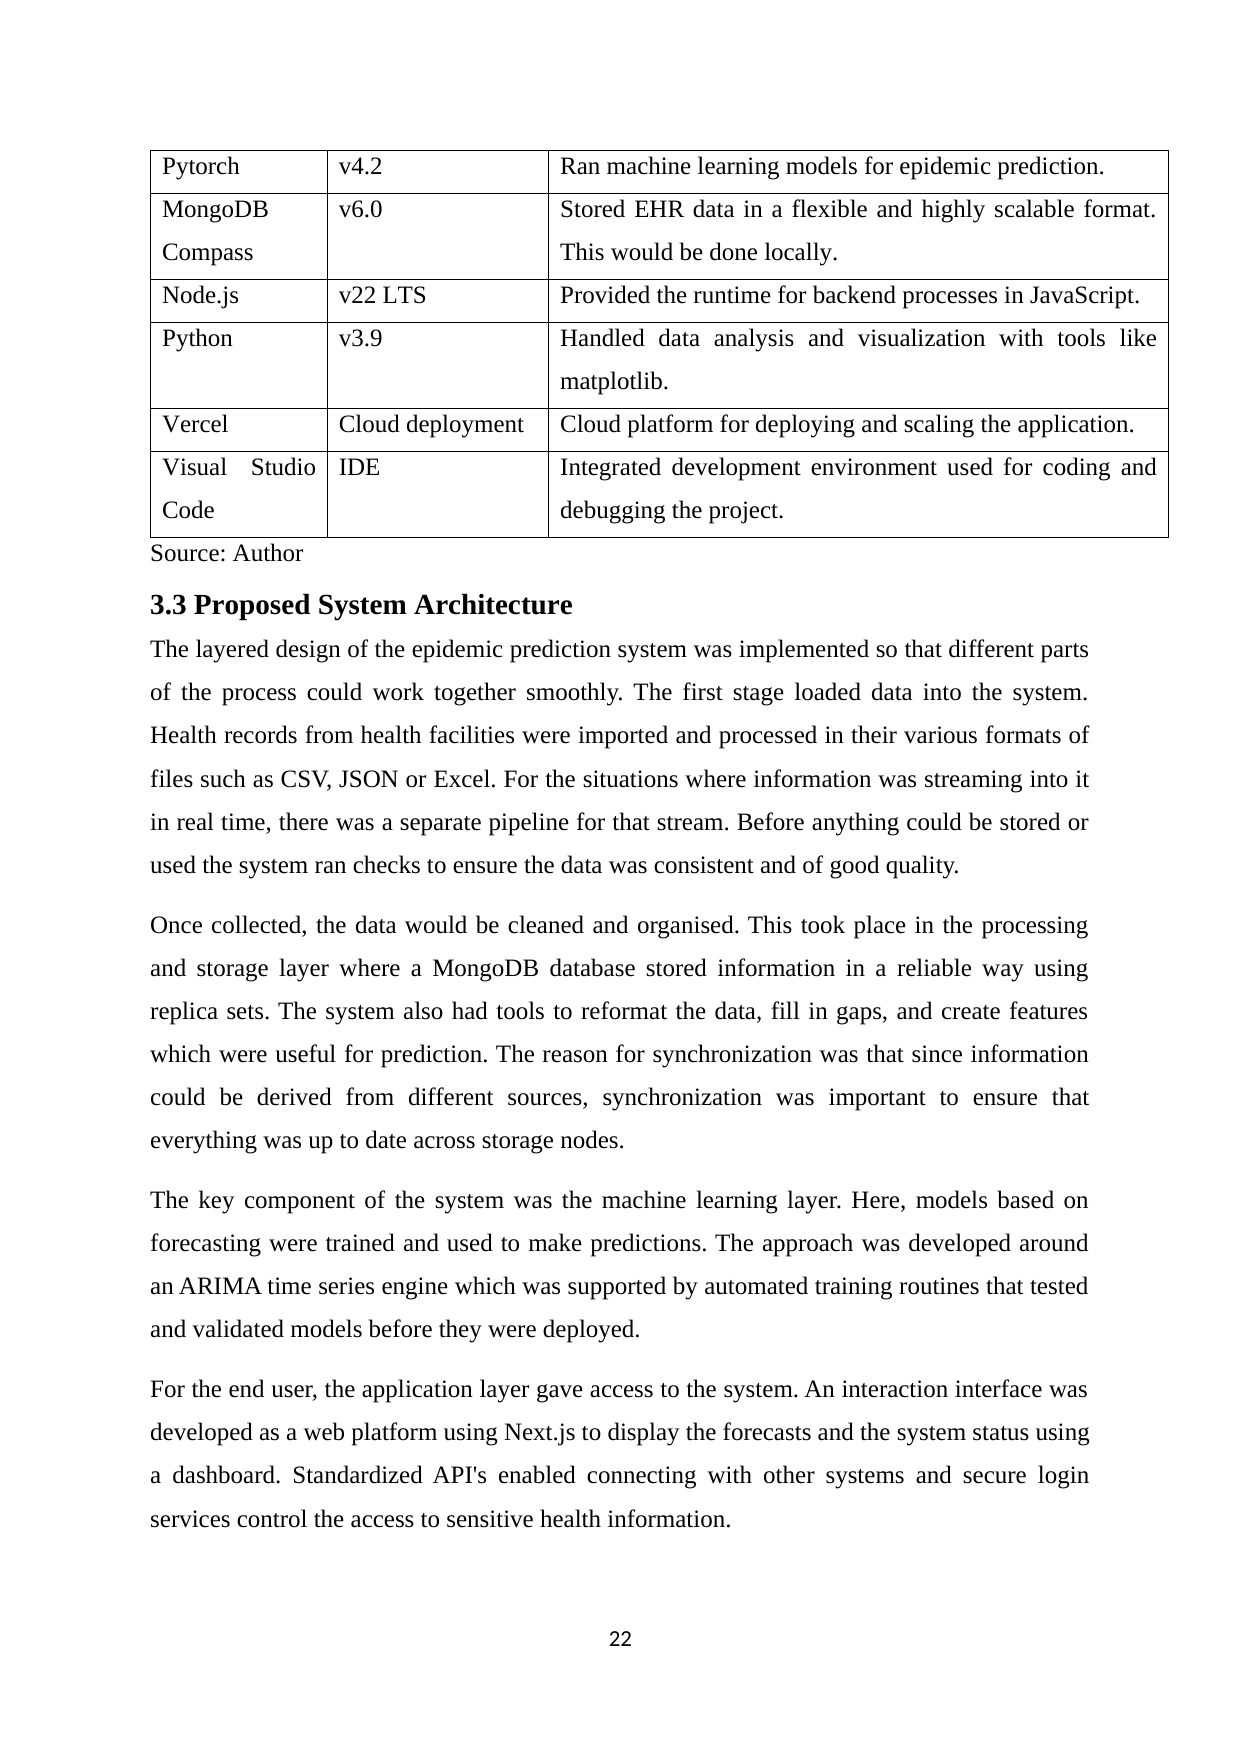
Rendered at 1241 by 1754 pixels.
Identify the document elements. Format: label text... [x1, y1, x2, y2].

table_cell Handled data analysis and visualization with tools like matplotlib. [549, 323, 1168, 408]
table_cell IDE [328, 452, 548, 537]
subtitle 3.3 Proposed System Architecture [150, 587, 1090, 621]
table_cell Provided the runtime for backend processes in JavaScript. [549, 280, 1168, 322]
text Source: Author [150, 538, 1090, 567]
table_cell Node.js [151, 280, 327, 322]
table_cell Visual Studio Code [151, 452, 327, 537]
table_cell v3.9 [328, 323, 548, 408]
text Once collected, the data would be cleaned and organised. This took place in the processing and storage layer where a MongoDB database stored information in a reliable way using replica sets. The system also had tools to reformat the data, fill in gaps, and create features which were useful for prediction. The reason for synchronization was that since information could be derived from different sources, synchronization was important to ensure that everything was up to date across storage nodes. [150, 910, 1090, 1154]
table_cell Vercel [151, 409, 327, 451]
table_cell Stored EHR data in a flexible and highly scalable format. This would be done locally. [549, 194, 1168, 279]
table_cell Cloud platform for deploying and scaling the application. [549, 409, 1168, 451]
table_cell Cloud deployment [328, 409, 548, 451]
table_cell Ran machine learning models for epidemic prediction. [549, 151, 1168, 193]
table_cell Integrated development environment used for coding and debugging the project. [549, 452, 1168, 537]
text For the end user, the application layer gave access to the system. An interaction interface was developed as a web platform using Next.js to display the forecasts and the system status using a dashboard. Standardized API's enabled connecting with other systems and secure login services control the access to sensitive health information. [150, 1374, 1090, 1532]
table_cell Python [151, 323, 327, 408]
table_cell Pytorch [151, 151, 327, 193]
table_cell v4.2 [328, 151, 548, 193]
table_cell v6.0 [328, 194, 548, 279]
table_cell v22 LTS [328, 280, 548, 322]
text The key component of the system was the machine learning layer. Here, models based on forecasting were trained and used to make predictions. The approach was developed around an ARIMA time series engine which was supported by automated training routines that tested and validated models before they were deployed. [150, 1185, 1090, 1343]
table_cell MongoDB Compass [151, 194, 327, 279]
text The layered design of the epidemic prediction system was implemented so that different parts of the process could work together smoothly. The first stage loaded data into the system. Health records from health facilities were imported and processed in their various formats of files such as CSV, JSON or Excel. For the situations where information was streaming into it in real time, there was a separate pipeline for that stream. Before anything could be stored or used the system ran checks to ensure the data was consistent and of good quality. [150, 634, 1090, 879]
